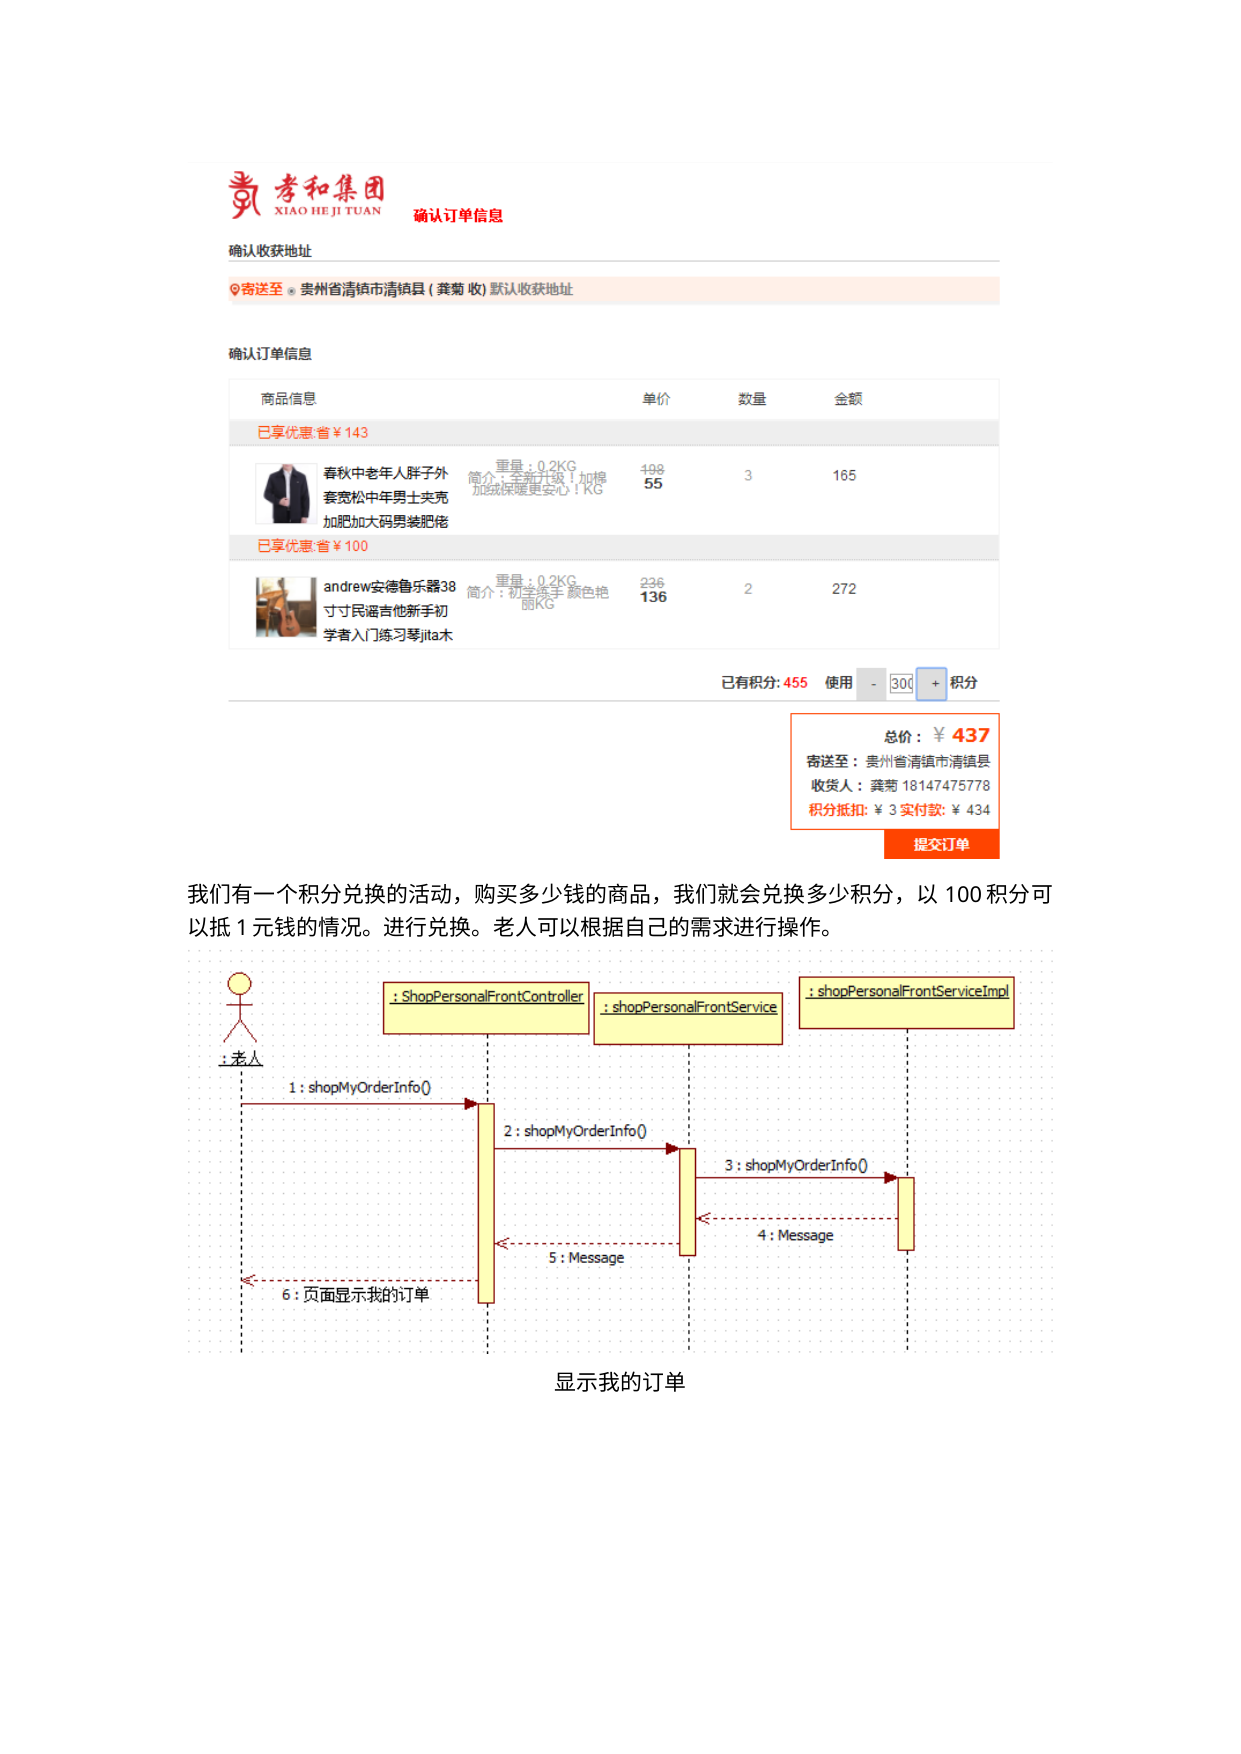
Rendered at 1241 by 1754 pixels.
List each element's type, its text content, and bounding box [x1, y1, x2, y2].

picture [187, 942, 1053, 1354]
text 显示我的订单 [187, 1364, 1053, 1397]
text 我们有一个积分兑换的活动，购买多少钱的商品，我们就会兑换多少积分，以100积分可以抵1元钱的情况。进行兑换。老人可以根据自己的需求进行操作。 [187, 877, 1053, 942]
picture [187, 162, 1053, 859]
